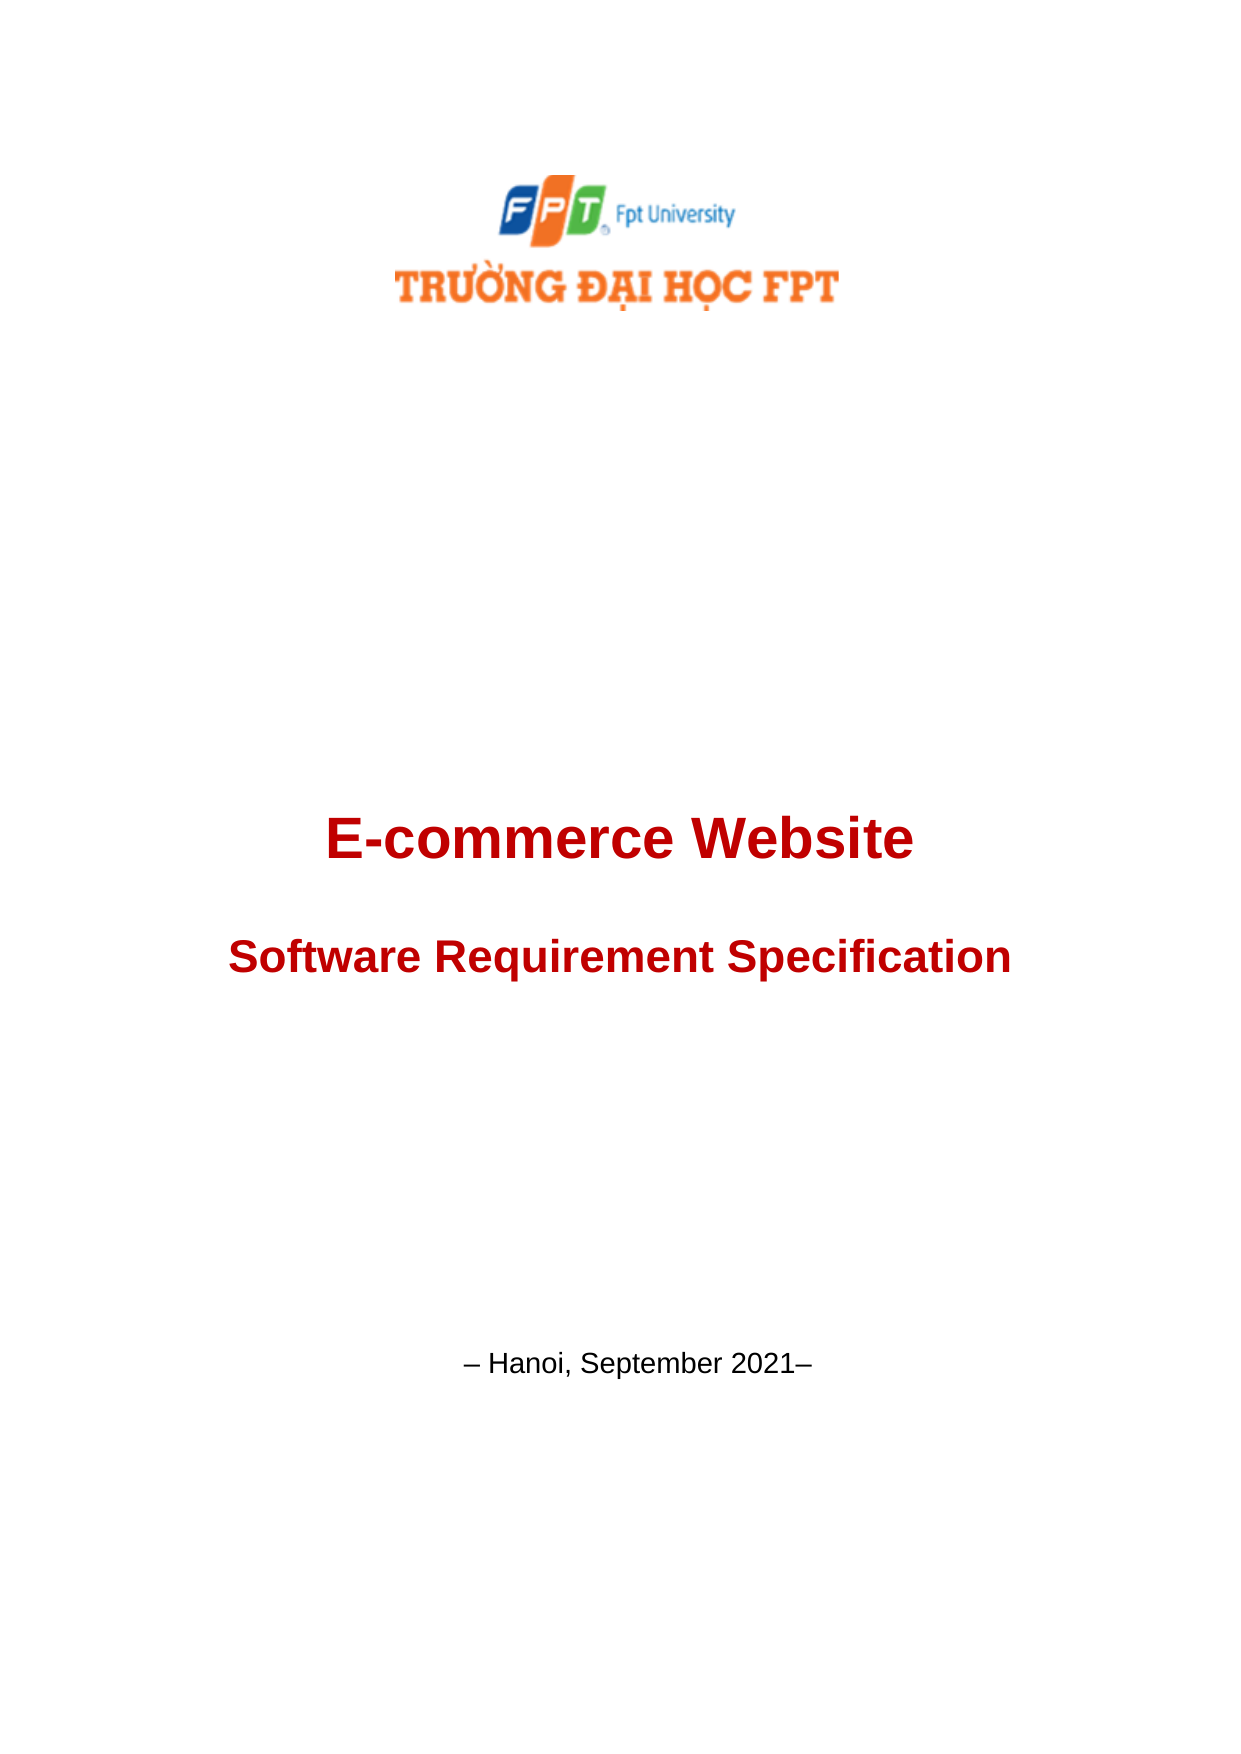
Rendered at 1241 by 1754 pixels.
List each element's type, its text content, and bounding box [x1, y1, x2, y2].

text Software Requirement Specification [187, 929, 1053, 982]
picture [395, 175, 839, 311]
text E-commerce Website [187, 804, 1053, 871]
text – Hanoi, September 2021– [450, 1346, 826, 1379]
